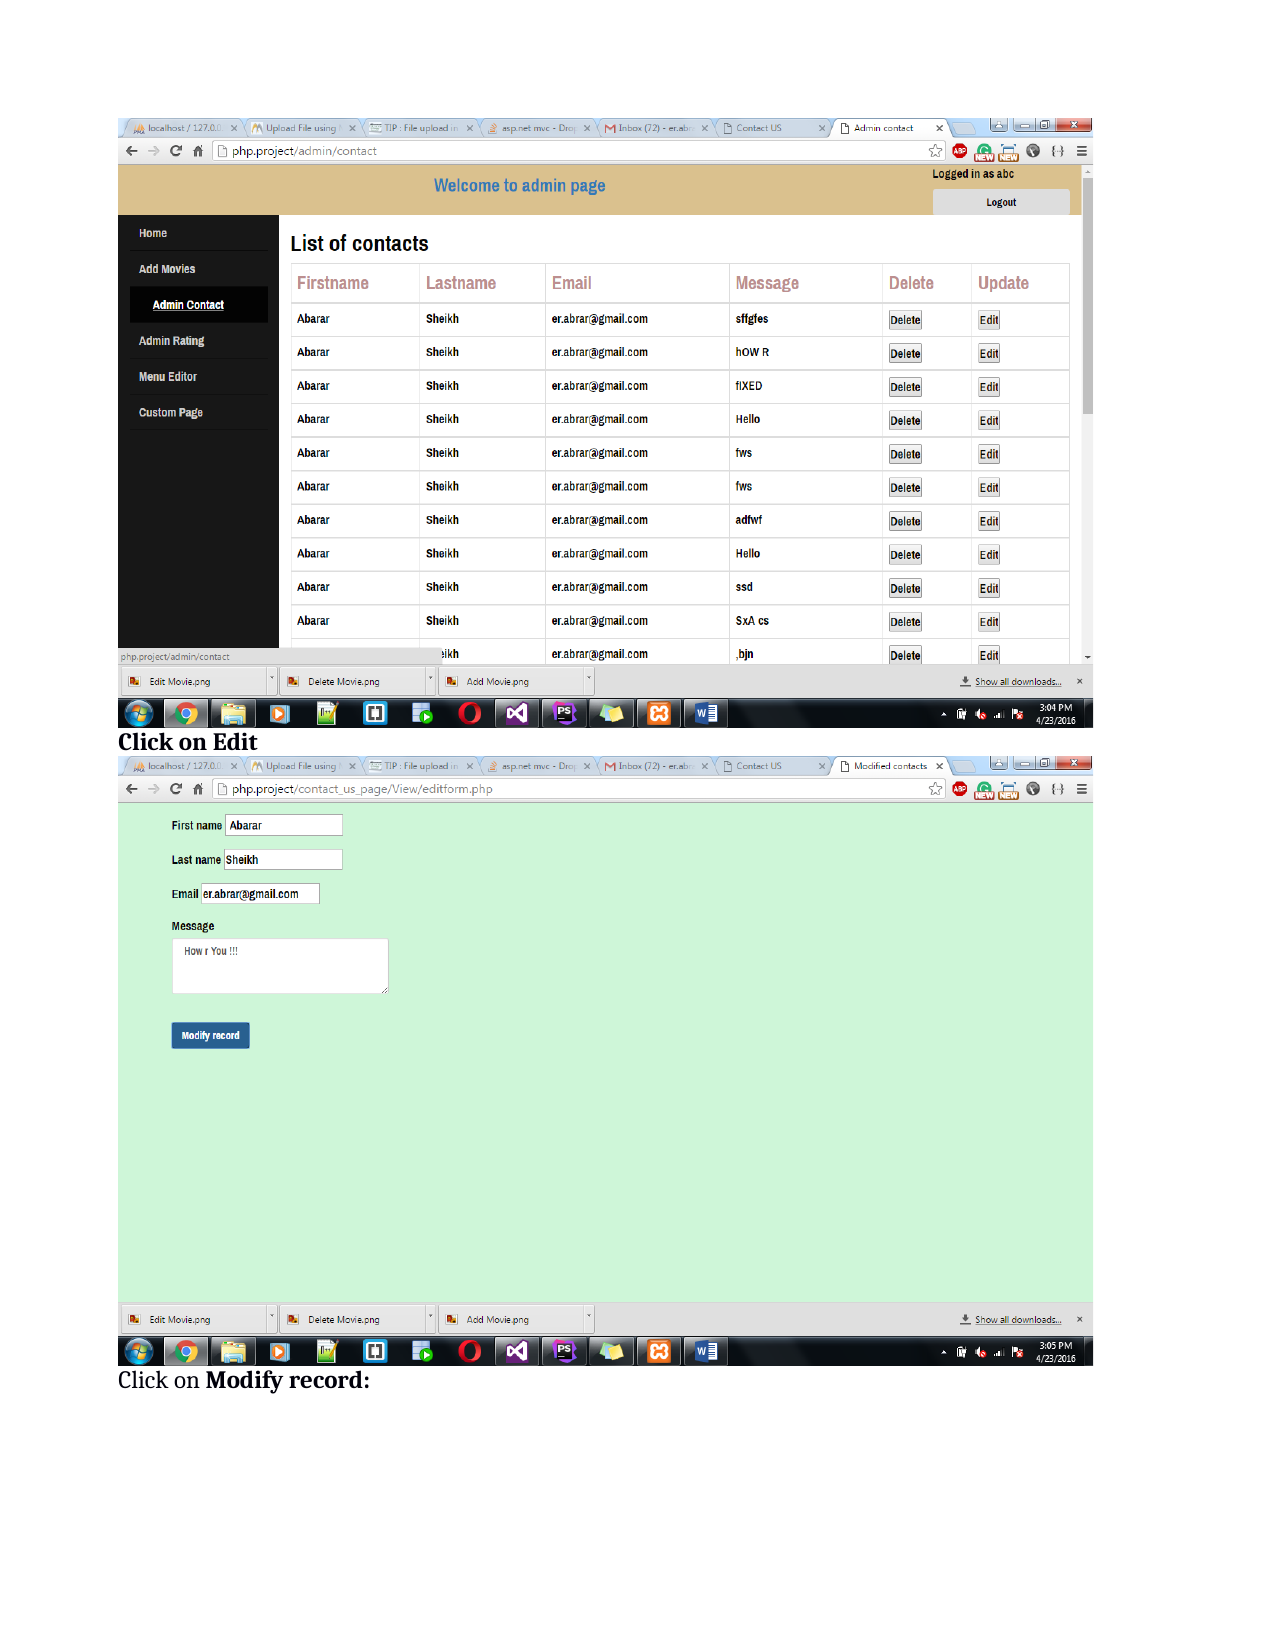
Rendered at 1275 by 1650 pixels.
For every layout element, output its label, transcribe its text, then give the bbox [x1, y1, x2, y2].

picture [118, 118, 1094, 728]
text Click on Modify record: [118, 1366, 1157, 1394]
text Click on Edit [118, 727, 1157, 756]
picture [118, 756, 1094, 1366]
